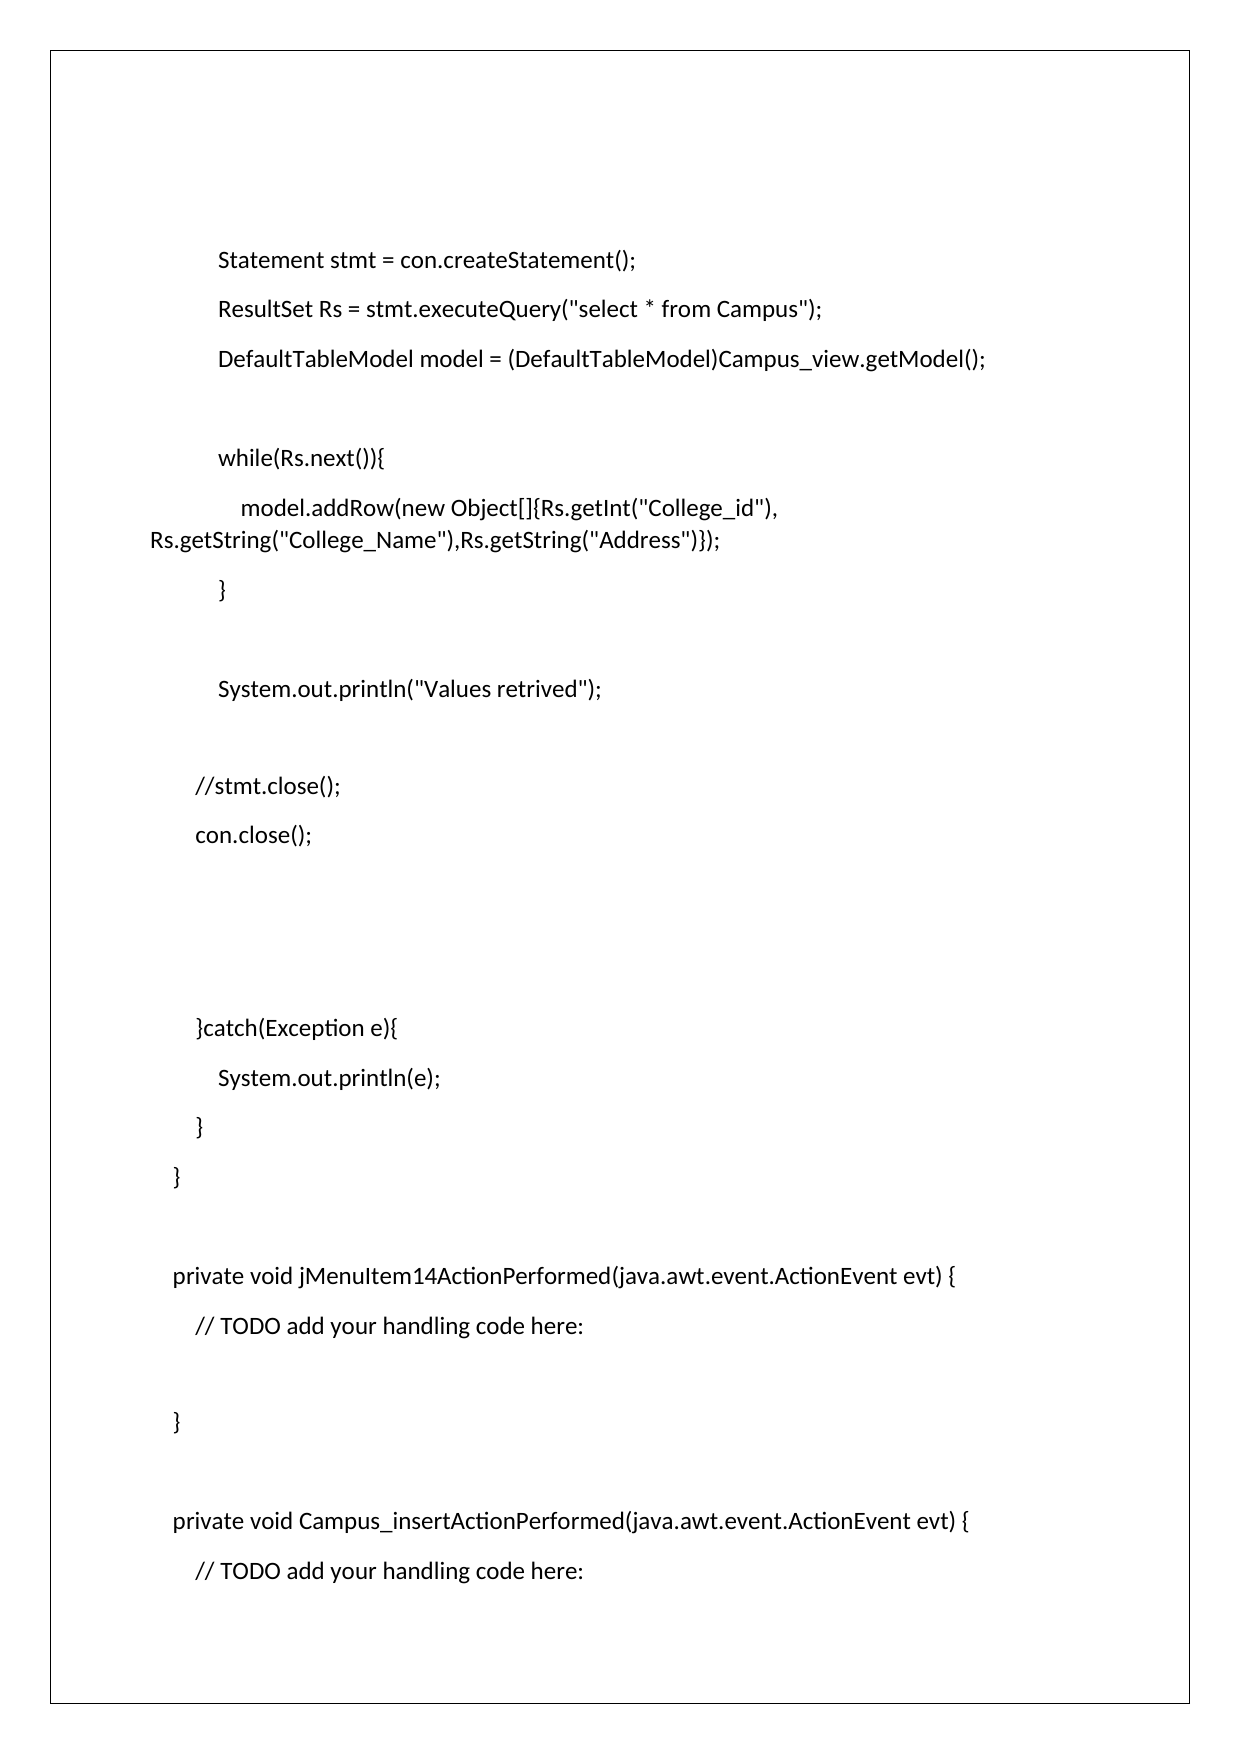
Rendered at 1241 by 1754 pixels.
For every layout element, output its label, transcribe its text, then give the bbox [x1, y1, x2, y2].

text DefaultTableModel model = (DefaultTableModel)Campus_view.getModel(); [150, 343, 1090, 373]
text ResultSet Rs = stmt.executeQuery("select * from Campus"); [150, 293, 1090, 324]
text } [150, 1111, 1090, 1142]
text }catch(Exception e){ [150, 1012, 1090, 1043]
text model.addRow(new Object[]{Rs.getInt("College_id"), Rs.getString("College_Name"),Rs.getString("Address")}); [150, 492, 1090, 555]
text System.out.println(e); [150, 1062, 1090, 1092]
text private void jMenuItem14ActionPerformed(java.awt.event.ActionEvent evt) { [150, 1260, 1090, 1291]
text //stmt.close(); [150, 770, 1090, 800]
text Statement stmt = con.createStatement(); [150, 244, 1090, 274]
text // TODO add your handling code here: [150, 1555, 1090, 1586]
text // TODO add your handling code here: [150, 1310, 1090, 1340]
text } [150, 1406, 1090, 1437]
text private void Campus_insertActionPerformed(java.awt.event.ActionEvent evt) { [150, 1505, 1090, 1536]
text } [150, 574, 1090, 605]
text System.out.println("Values retrived"); [150, 673, 1090, 704]
text } [150, 1161, 1090, 1192]
text con.close(); [150, 819, 1090, 850]
text while(Rs.next()){ [150, 442, 1090, 473]
